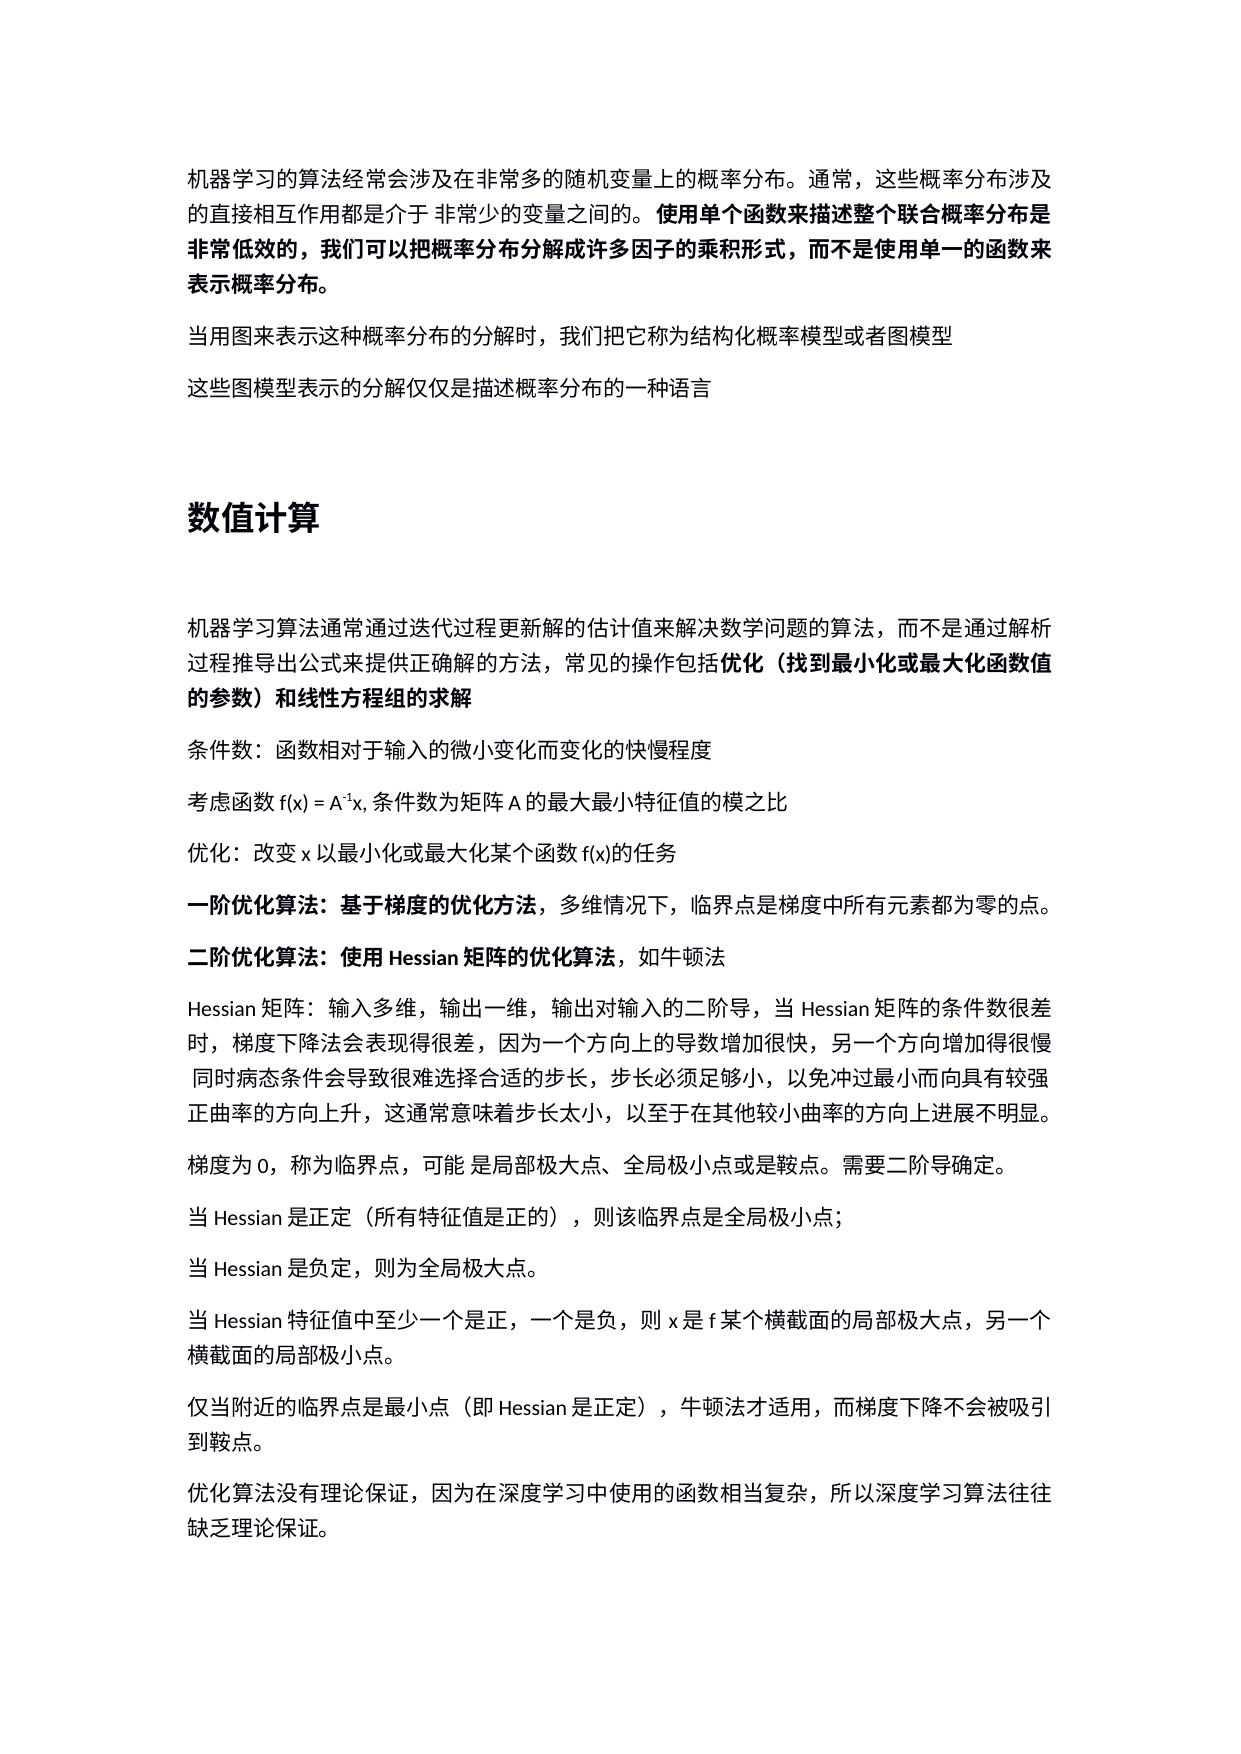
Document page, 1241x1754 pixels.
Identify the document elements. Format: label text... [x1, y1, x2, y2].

text 机器学习算法通常通过迭代过程更新解的估计值来解决数学问题的算法，而不是通过解析过程推导出公式来提供正确解的方法，常见的操作包括优化（找到最小化或最大化函数值的参数）和线性方程组的求解 [187, 611, 1053, 713]
text 当Hessian是负定，则为全局极大点。 [187, 1251, 1053, 1283]
text 优化算法没有理论保证，因为在深度学习中使用的函数相当复杂，所以深度学习算法往往缺乏理论保证。 [187, 1476, 1053, 1543]
text 这些图模型表示的分解仅仅是描述概率分布的一种语言 [187, 370, 1053, 403]
text 条件数：函数相对于输入的微小变化而变化的快慢程度 [187, 732, 1053, 765]
text 一阶优化算法：基于梯度的优化方法，多维情况下，临界点是梯度中所有元素都为零的点。 [187, 887, 1053, 920]
subtitle 数值计算 [187, 484, 1053, 549]
text 梯度为0，称为临界点，可能 是局部极大点、全局极小点或是鞍点。需要二阶导确定。 [187, 1147, 1053, 1180]
text 二阶优化算法：使用Hessian矩阵的优化算法，如牛顿法 [187, 939, 1053, 972]
text Hessian矩阵：输入多维，输出一维，输出对输入的二阶导，当Hessian矩阵的条件数很差时，梯度下降法会表现得很差，因为一个方向上的导数增加很快，另一个方向增加得很慢； 同时病态条件会导致很难选择合适的步长，步长必须足够小，以免冲过最小而向具有较强正曲率的方向上升，这通常意味着步长太小，以至于在其他较小曲率的方向上进展不明显。 [187, 991, 1053, 1128]
text 优化：改变x以最小化或最大化某个函数f(x)的任务 [187, 836, 1053, 868]
text 考虑函数f(x) = A-1x, 条件数为矩阵A的最大最小特征值的模之比 [187, 784, 1053, 817]
text 当Hessian是正定（所有特征值是正的），则该临界点是全局极小点； [187, 1199, 1053, 1232]
text 仅当附近的临界点是最小点（即Hessian是正定），牛顿法才适用，而梯度下降不会被吸引到鞍点。 [187, 1389, 1053, 1457]
text 机器学习的算法经常会涉及在非常多的随机变量上的概率分布。通常，这些概率分布涉及的直接相互作用都是介于 非常少的变量之间的。使用单个函数来描述整个联合概率分布是非常低效的，我们可以把概率分布分解成许多因子的乘积形式，而不是使用单一的函数来表示概率分布。 [187, 162, 1053, 299]
text 当Hessian特征值中至少一个是正，一个是负，则x是f某个横截面的局部极大点，另一个横截面的局部极小点。 [187, 1302, 1053, 1370]
text 当用图来表示这种概率分布的分解时，我们把它称为结构化概率模型或者图模型 [187, 319, 1053, 351]
